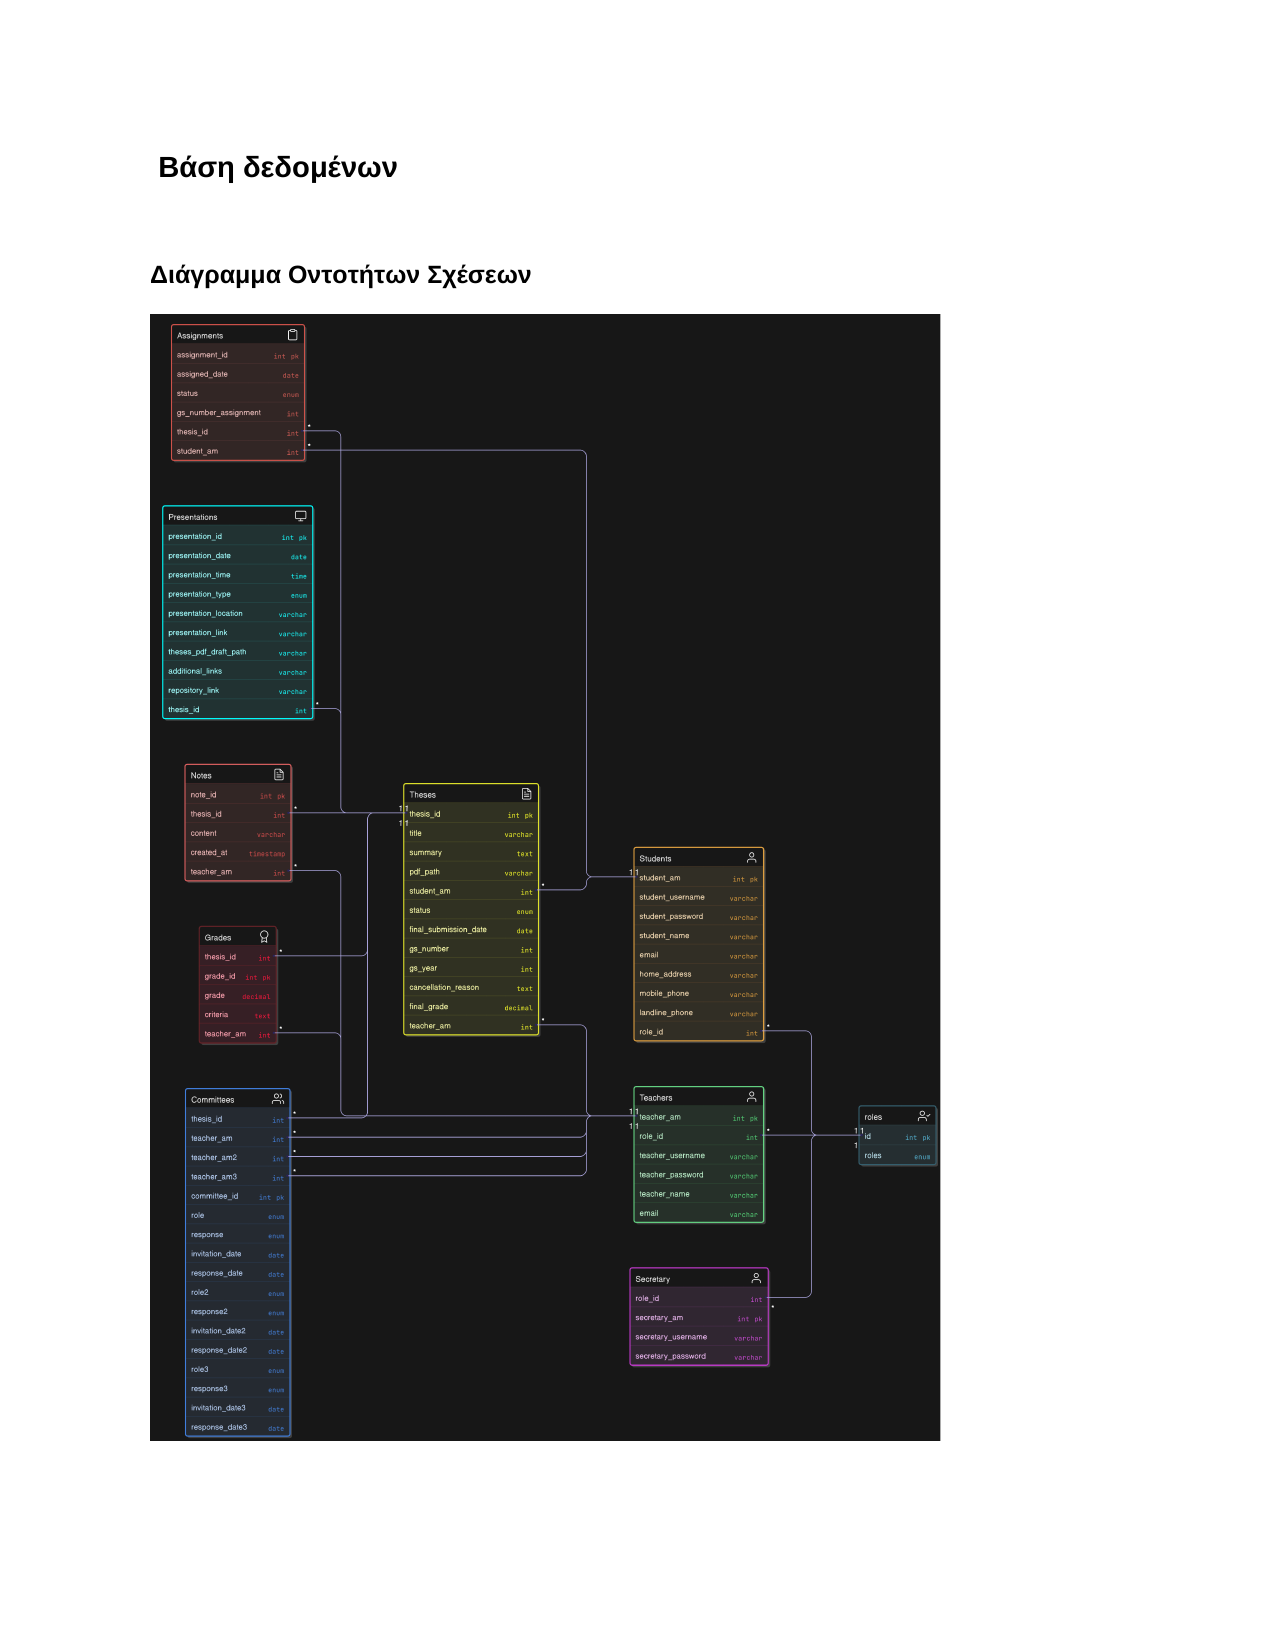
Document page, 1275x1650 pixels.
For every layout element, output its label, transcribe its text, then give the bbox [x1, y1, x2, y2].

picture [150, 314, 941, 1441]
text Βάση δεδομένων [150, 150, 1125, 183]
text Διάγραμμα Οντοτήτων Σχέσεων [150, 260, 1125, 289]
